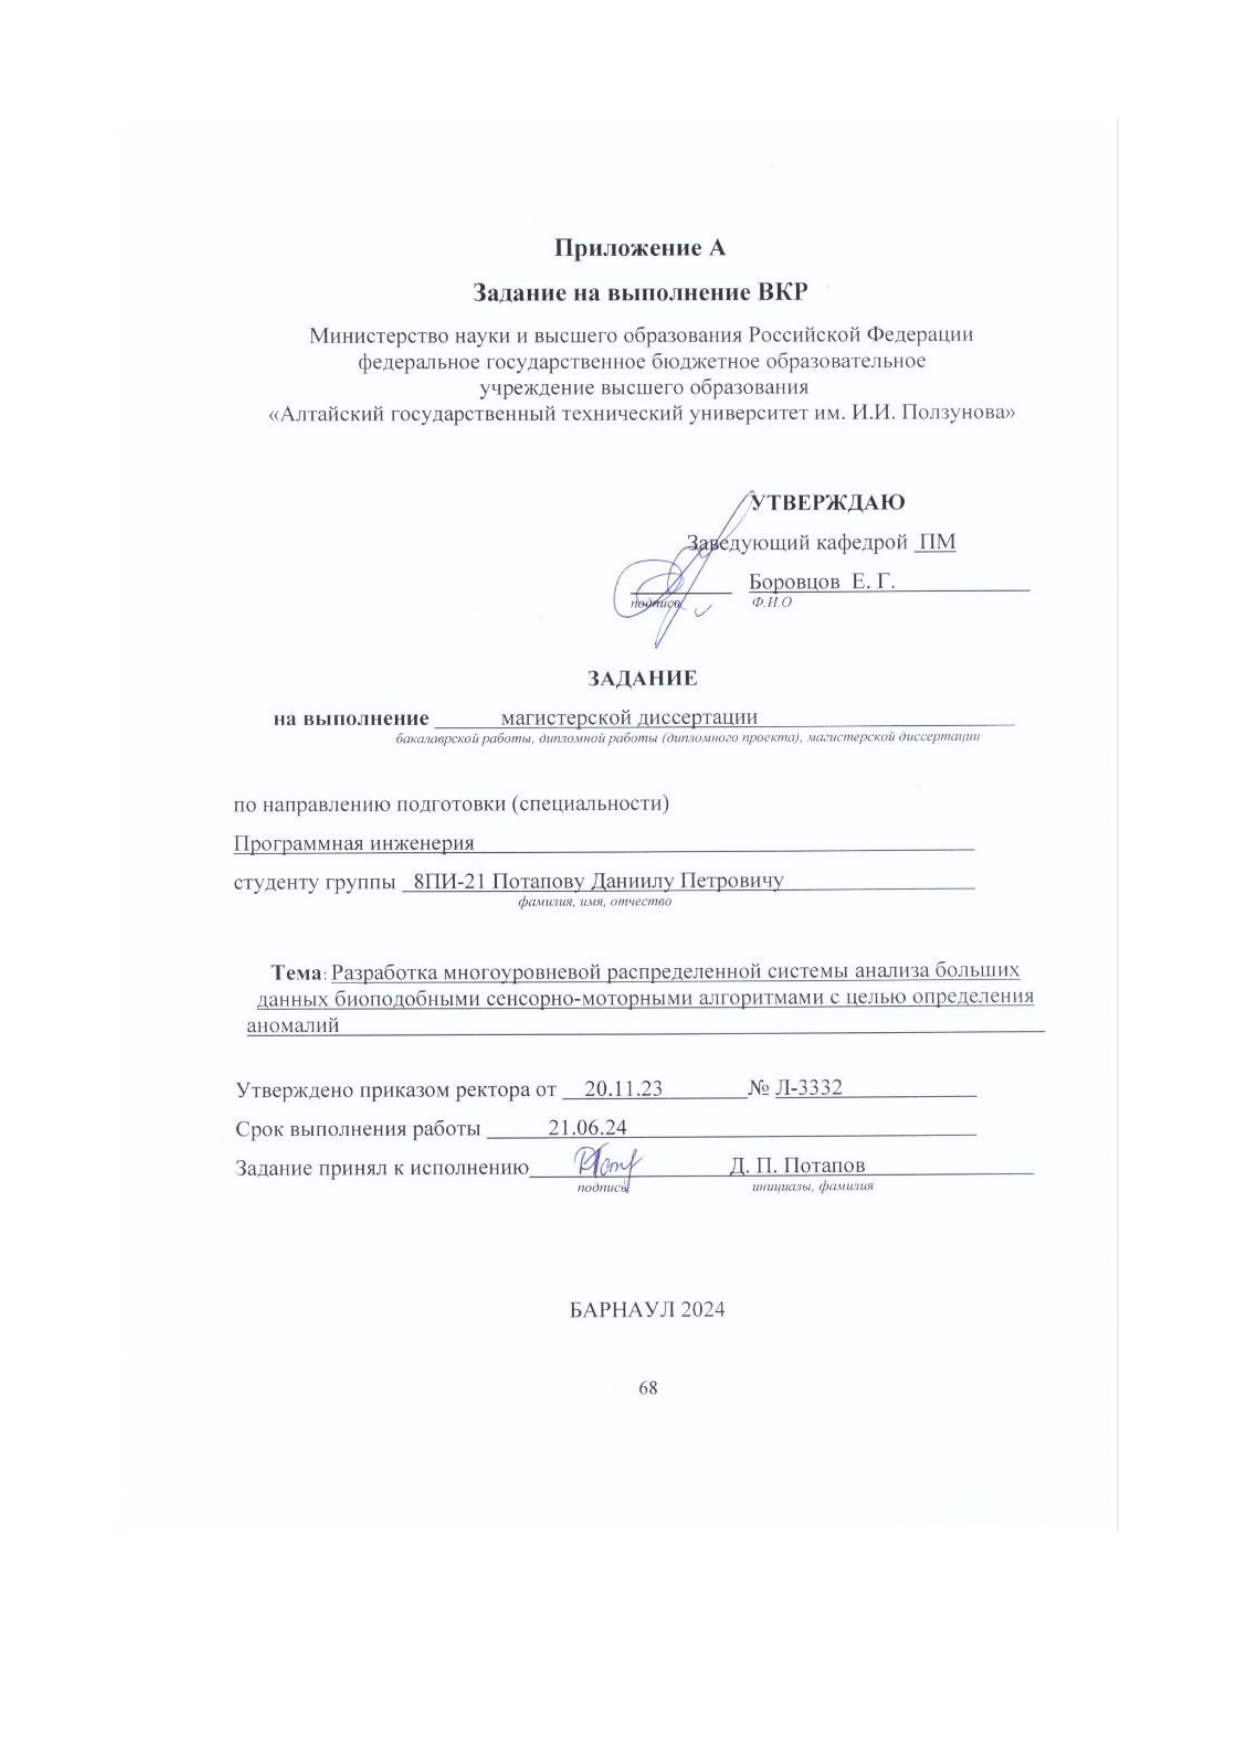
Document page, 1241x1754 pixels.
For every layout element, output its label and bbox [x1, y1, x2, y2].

picture [118, 118, 1119, 1531]
